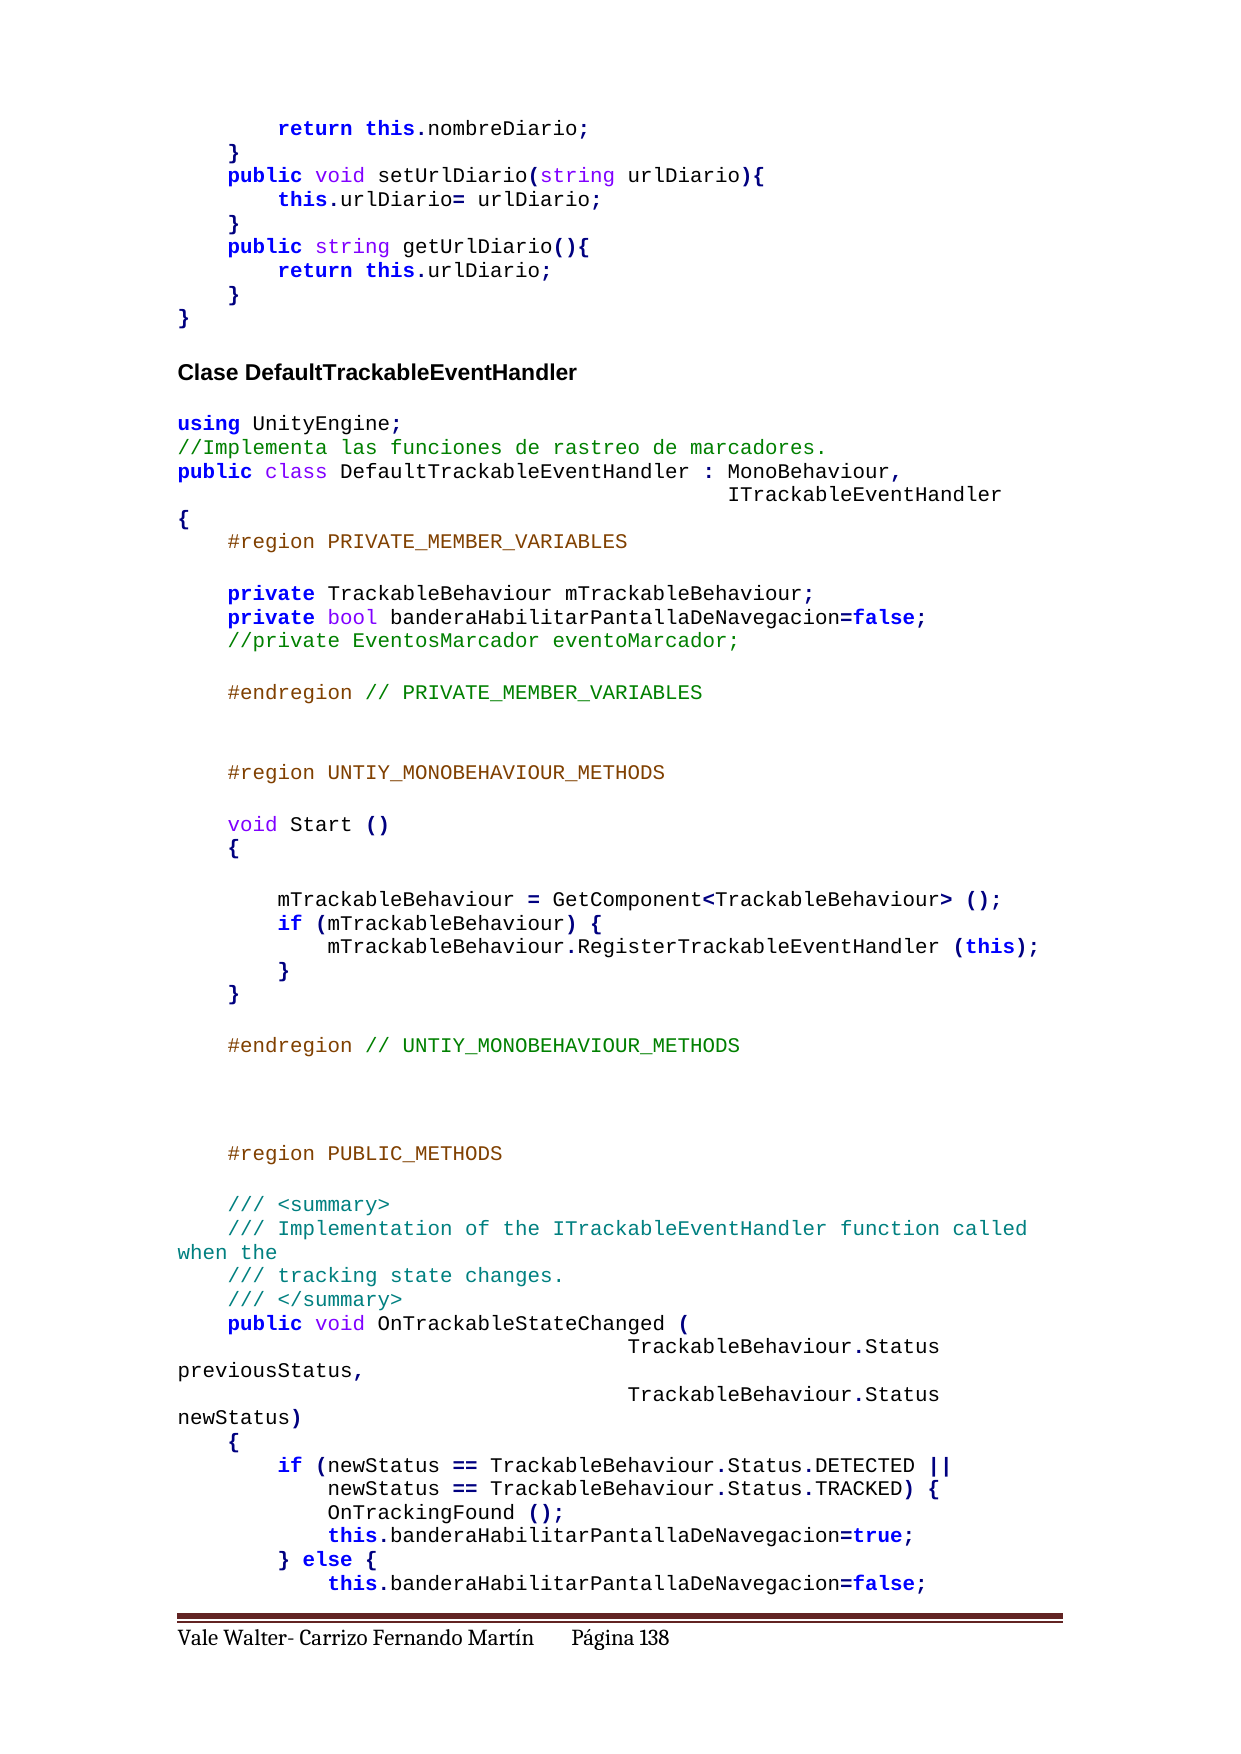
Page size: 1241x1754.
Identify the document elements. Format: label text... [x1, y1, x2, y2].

text public void OnTrackableStateChanged ( [177, 1313, 1063, 1336]
text #region PUBLIC_METHODS [177, 1143, 1063, 1166]
text newStatus == TrackableBehaviour.Status.TRACKED) { [177, 1478, 1063, 1502]
text //private EventosMarcador eventoMarcador; [177, 631, 1063, 654]
text if (mTrackableBehaviour) { [177, 912, 1063, 936]
text if (newStatus == TrackableBehaviour.Status.DETECTED || [177, 1454, 1063, 1478]
text //Implementa las funciones de rastreo de marcadores. [177, 437, 1063, 461]
text } [177, 983, 1063, 1007]
text return this.urlDiario; [177, 260, 1063, 284]
text } [177, 213, 1063, 236]
text mTrackableBehaviour = GetComponent<TrackableBehaviour> (); [177, 889, 1063, 912]
text /// </summary> [177, 1289, 1063, 1313]
text /// Implementation of the ITrackableEventHandler function called when the [177, 1218, 1063, 1265]
text TrackableBehaviour.Status newStatus) [177, 1384, 1063, 1431]
text this.banderaHabilitarPantallaDeNavegacion=true; [177, 1526, 1063, 1549]
text public class DefaultTrackableEventHandler : MonoBehaviour, [177, 461, 1063, 484]
text { [177, 1431, 1063, 1454]
text public void setUrlDiario(string urlDiario){ [177, 165, 1063, 189]
text this.urlDiario= urlDiario; [177, 189, 1063, 213]
text /// <summary> [177, 1194, 1063, 1218]
text using UnityEngine; [177, 413, 1063, 437]
text #region UNTIY_MONOBEHAVIOUR_METHODS [177, 762, 1063, 786]
text } [177, 960, 1063, 983]
text return this.nombreDiario; [177, 118, 1063, 142]
text OnTrackingFound (); [177, 1502, 1063, 1526]
text #endregion // UNTIY_MONOBEHAVIOUR_METHODS [177, 1035, 1063, 1059]
text ITrackableEventHandler [177, 484, 1063, 508]
text void Start () [177, 813, 1063, 837]
text private bool banderaHabilitarPantallaDeNavegacion=false; [177, 607, 1063, 631]
text } [177, 284, 1063, 307]
text #region PRIVATE_MEMBER_VARIABLES [177, 532, 1063, 555]
text Clase DefaultTrackableEventHandler [177, 359, 1063, 385]
text #endregion // PRIVATE_MEMBER_VARIABLES [177, 682, 1063, 706]
text } [177, 142, 1063, 165]
text mTrackableBehaviour.RegisterTrackableEventHandler (this); [177, 936, 1063, 960]
text TrackableBehaviour.Status previousStatus, [177, 1336, 1063, 1384]
text public string getUrlDiario(){ [177, 236, 1063, 260]
text this.banderaHabilitarPantallaDeNavegacion=false; [177, 1573, 1063, 1596]
text { [177, 508, 1063, 532]
text { [177, 837, 1063, 861]
text private TrackableBehaviour mTrackableBehaviour; [177, 583, 1063, 607]
text /// tracking state changes. [177, 1265, 1063, 1289]
text } [177, 307, 1063, 331]
text } else { [177, 1549, 1063, 1573]
